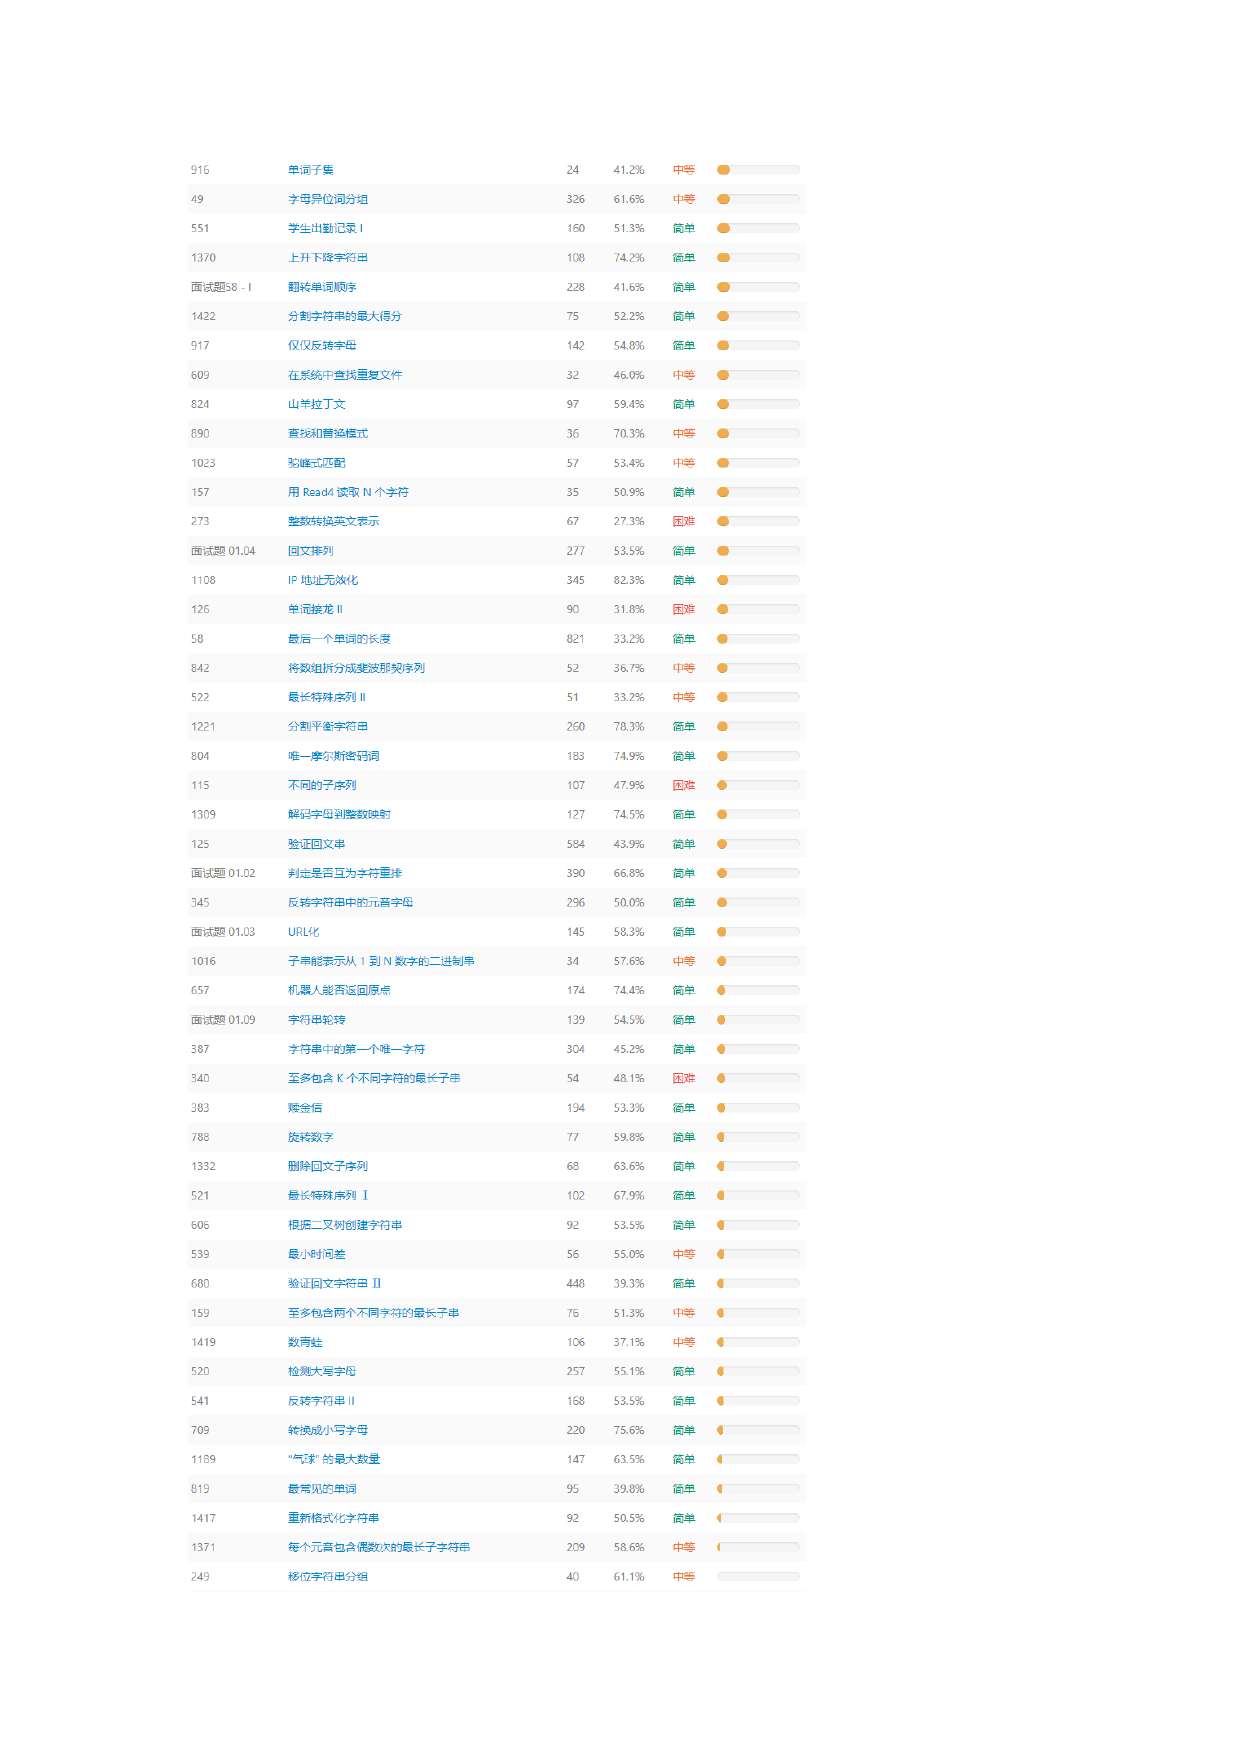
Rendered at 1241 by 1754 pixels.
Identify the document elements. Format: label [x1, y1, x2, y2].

picture [187, 162, 807, 1592]
